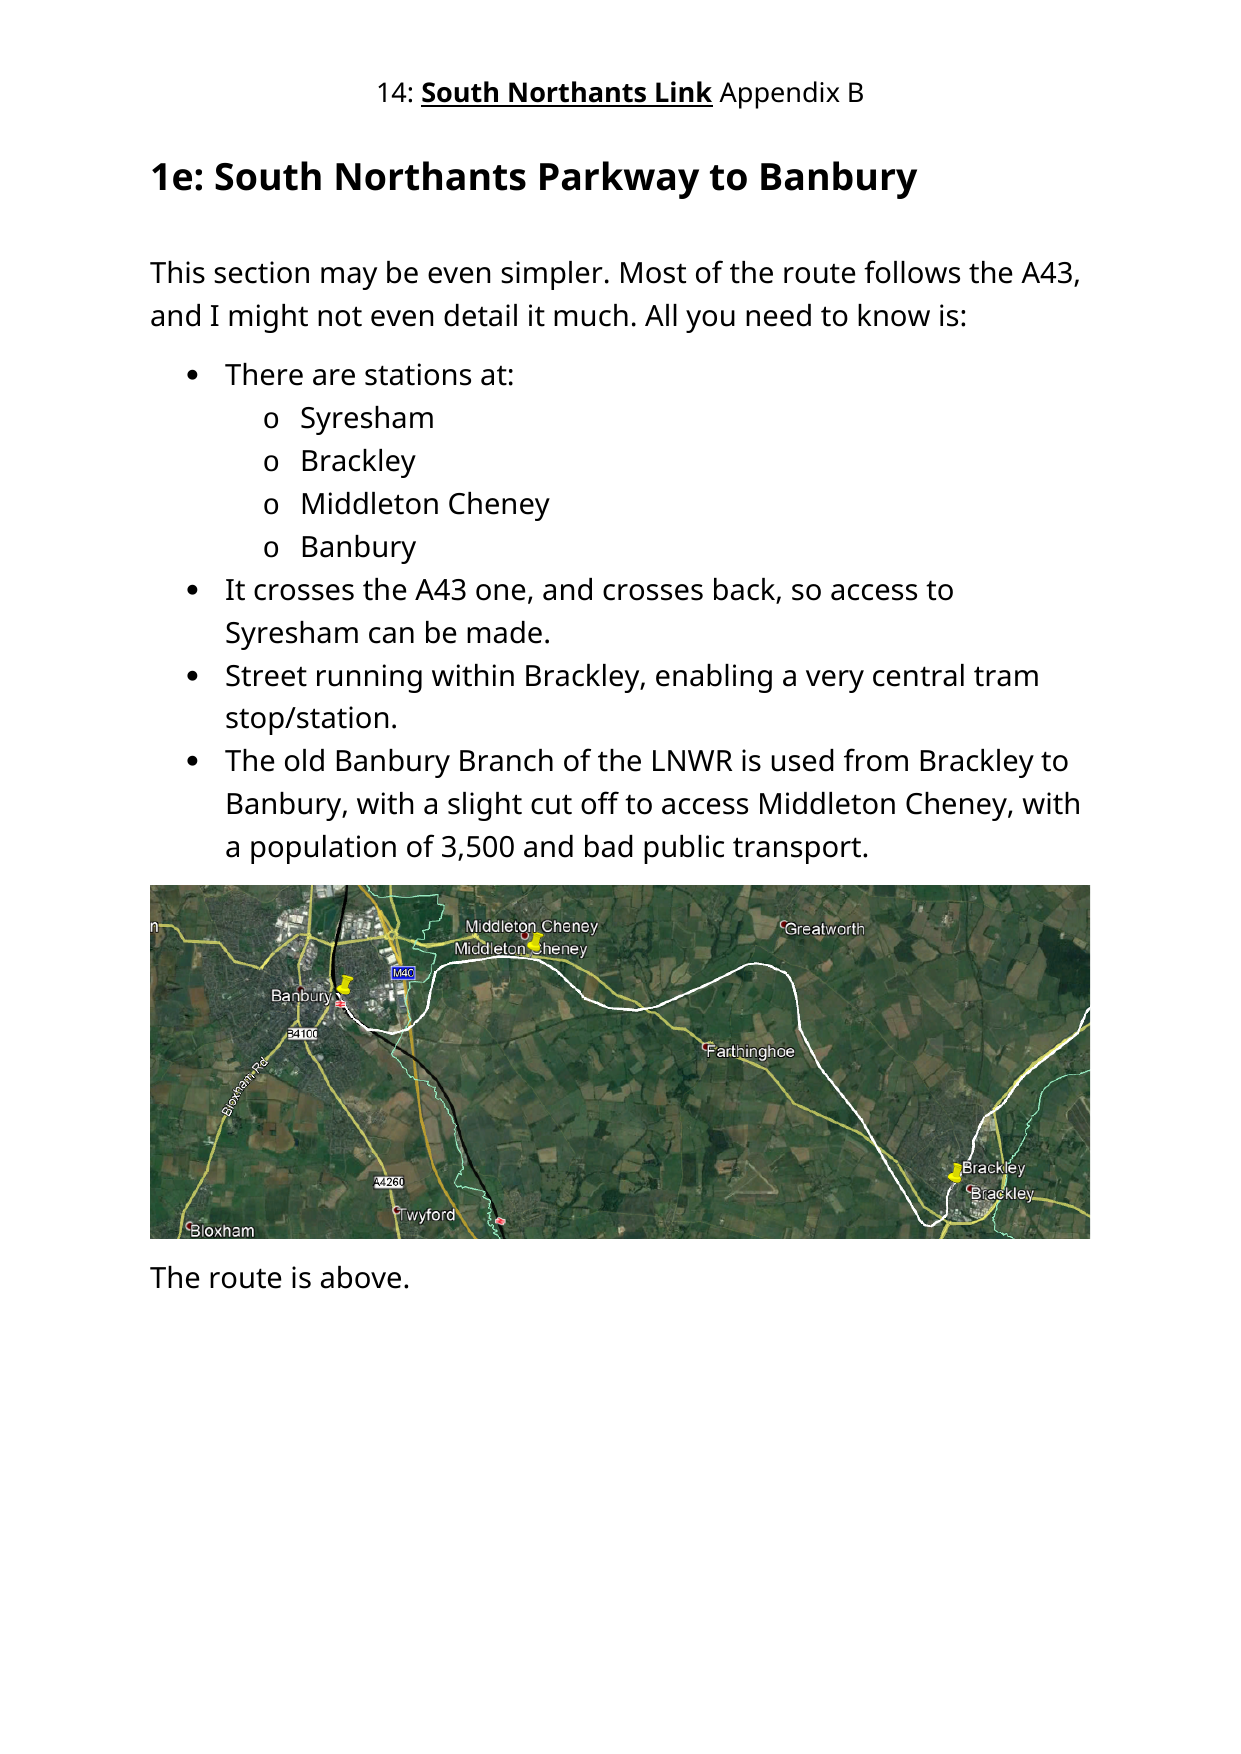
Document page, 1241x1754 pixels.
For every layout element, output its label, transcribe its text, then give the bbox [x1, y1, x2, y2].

list Banbury [262, 526, 1090, 566]
list Middleton Cheney [262, 483, 1090, 523]
text The route is above. [150, 1257, 1090, 1297]
text This section may be even simpler. Most of the route follows the A43, and I might not even detail it much. All you need to know is: [150, 252, 1090, 334]
list There are stations at: [187, 354, 1090, 394]
list It crosses the A43 one, and crosses back, so access to Syresham can be made. [187, 569, 1090, 652]
list The old Banbury Branch of the LNWR is used from Brackley to Banbury, with a slight cut off to access Middleton Cheney, with a population of 3,500 and bad public transport. [187, 740, 1090, 866]
list Syresham [262, 397, 1090, 437]
subtitle 1e: South Northants Parkway to Banbury [150, 150, 1090, 201]
list Brackley [262, 440, 1090, 480]
picture [150, 885, 1091, 1239]
list Street running within Brackley, enabling a very central tram stop/station. [187, 655, 1090, 737]
